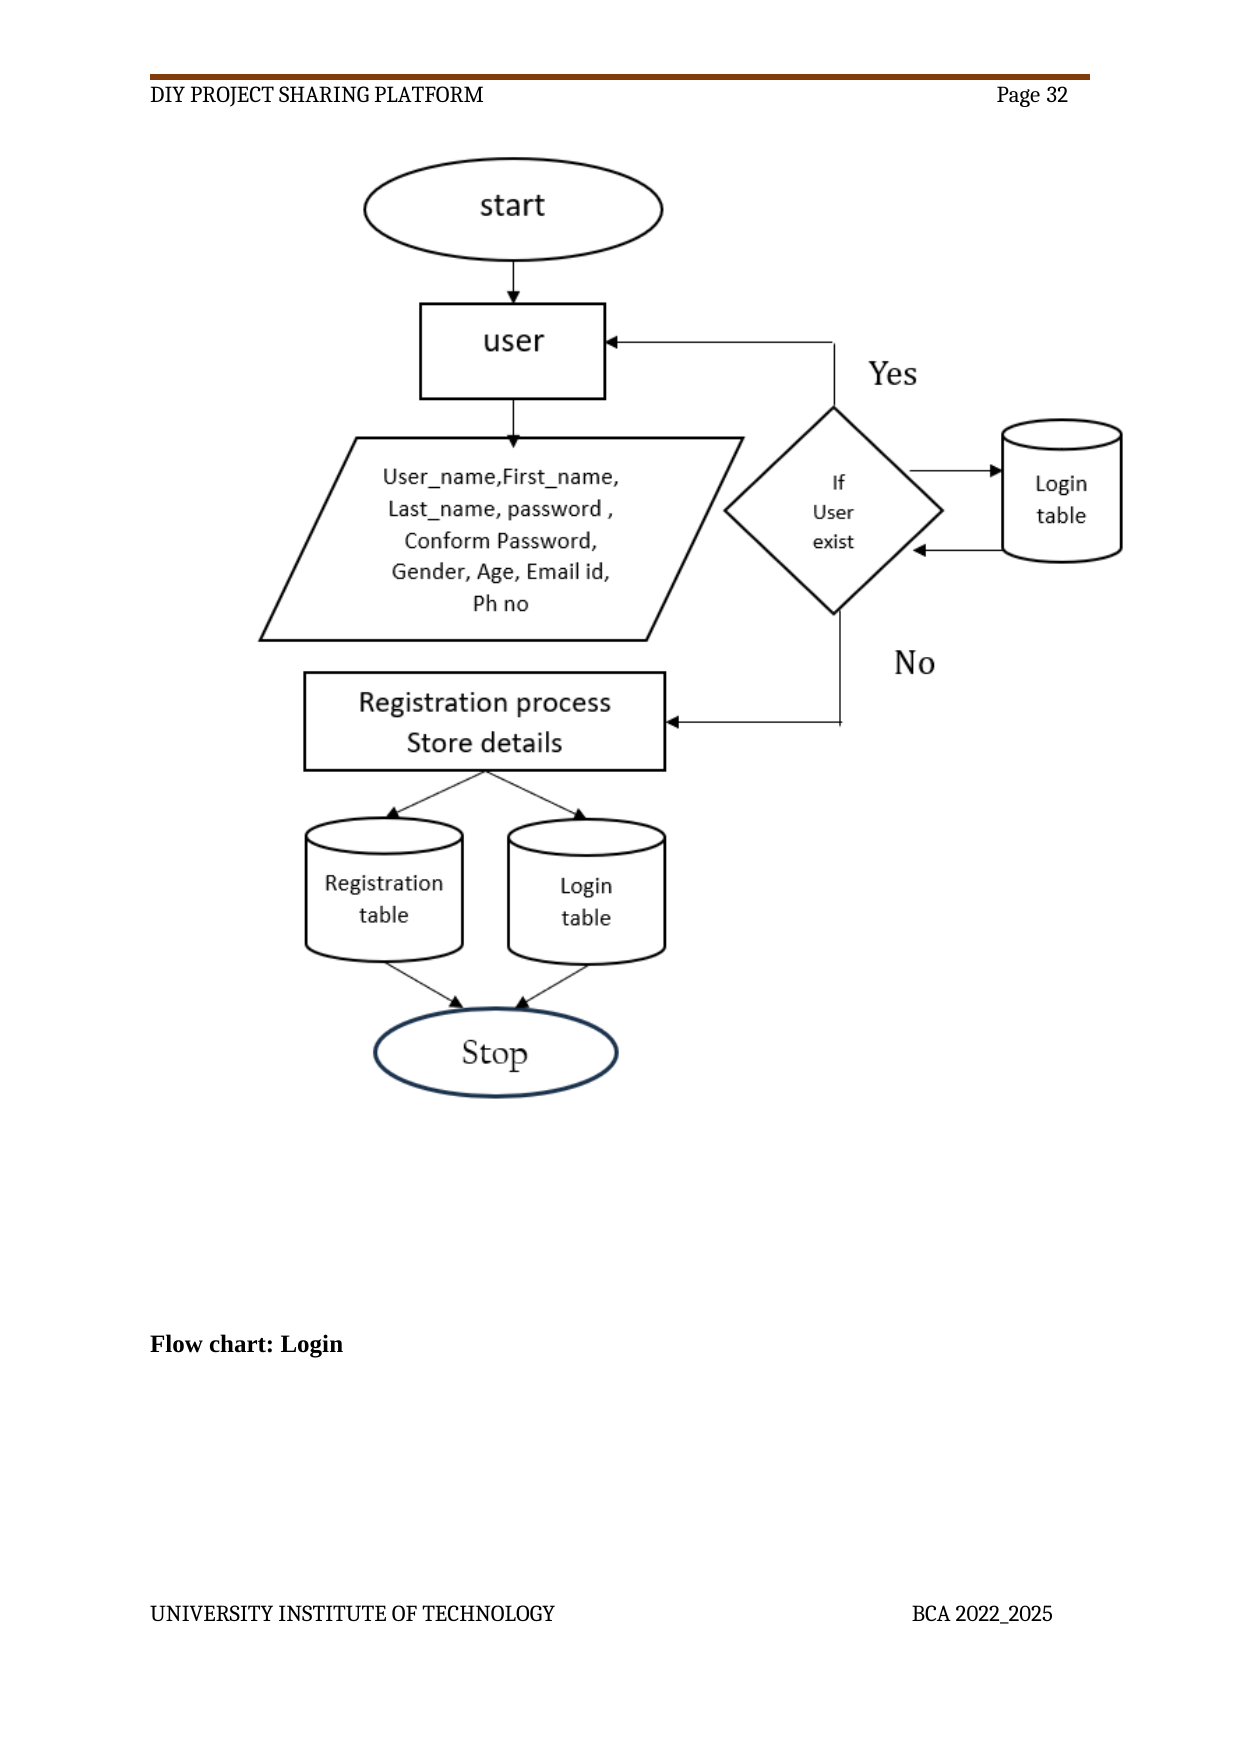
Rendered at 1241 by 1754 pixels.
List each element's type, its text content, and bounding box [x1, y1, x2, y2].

text Flow chart: Login [150, 1329, 1090, 1358]
picture [150, 150, 1194, 1170]
